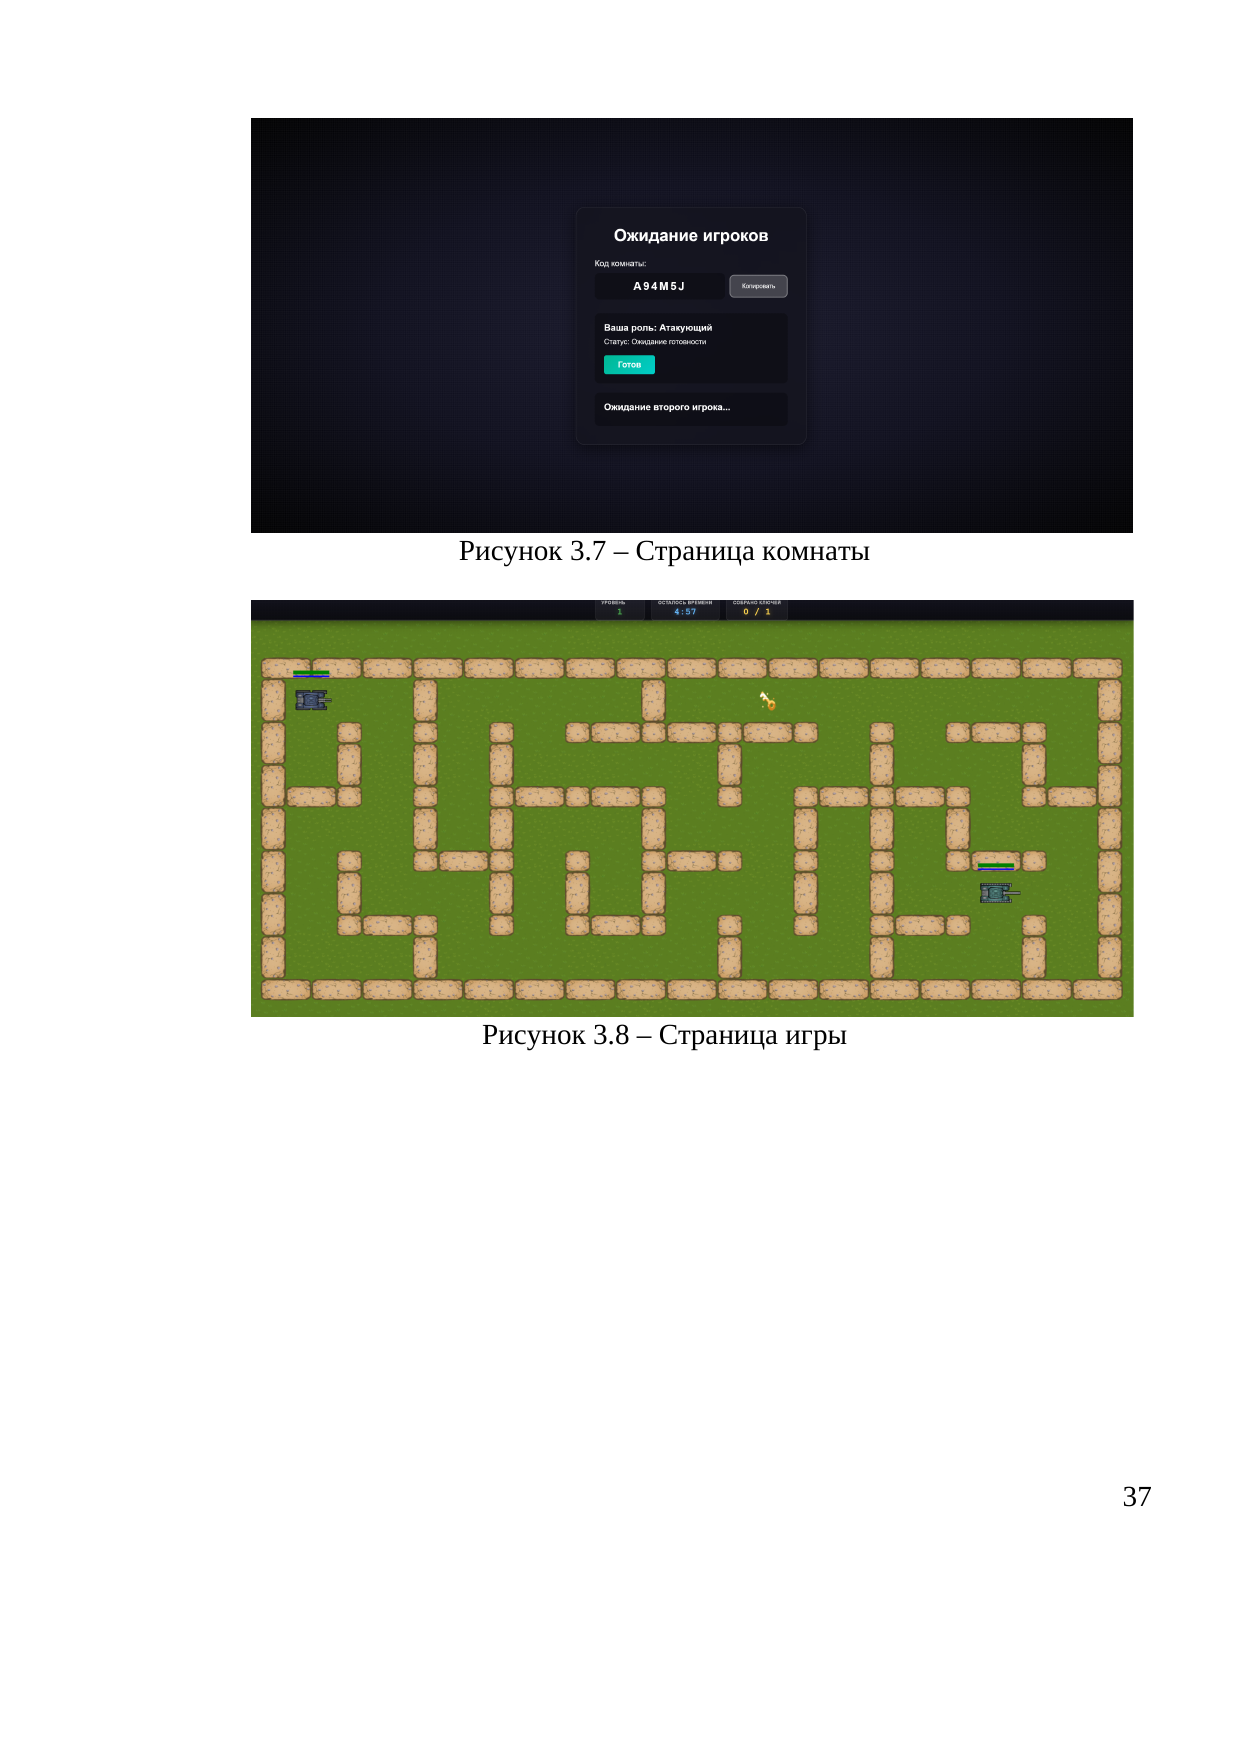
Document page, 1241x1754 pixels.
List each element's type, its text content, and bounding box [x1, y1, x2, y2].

picture [251, 118, 1133, 533]
text Рисунок 3.7 – Страница комнаты [177, 533, 1152, 566]
picture [251, 600, 1134, 1017]
text Рисунок 3.8 – Страница игры [177, 1017, 1152, 1050]
